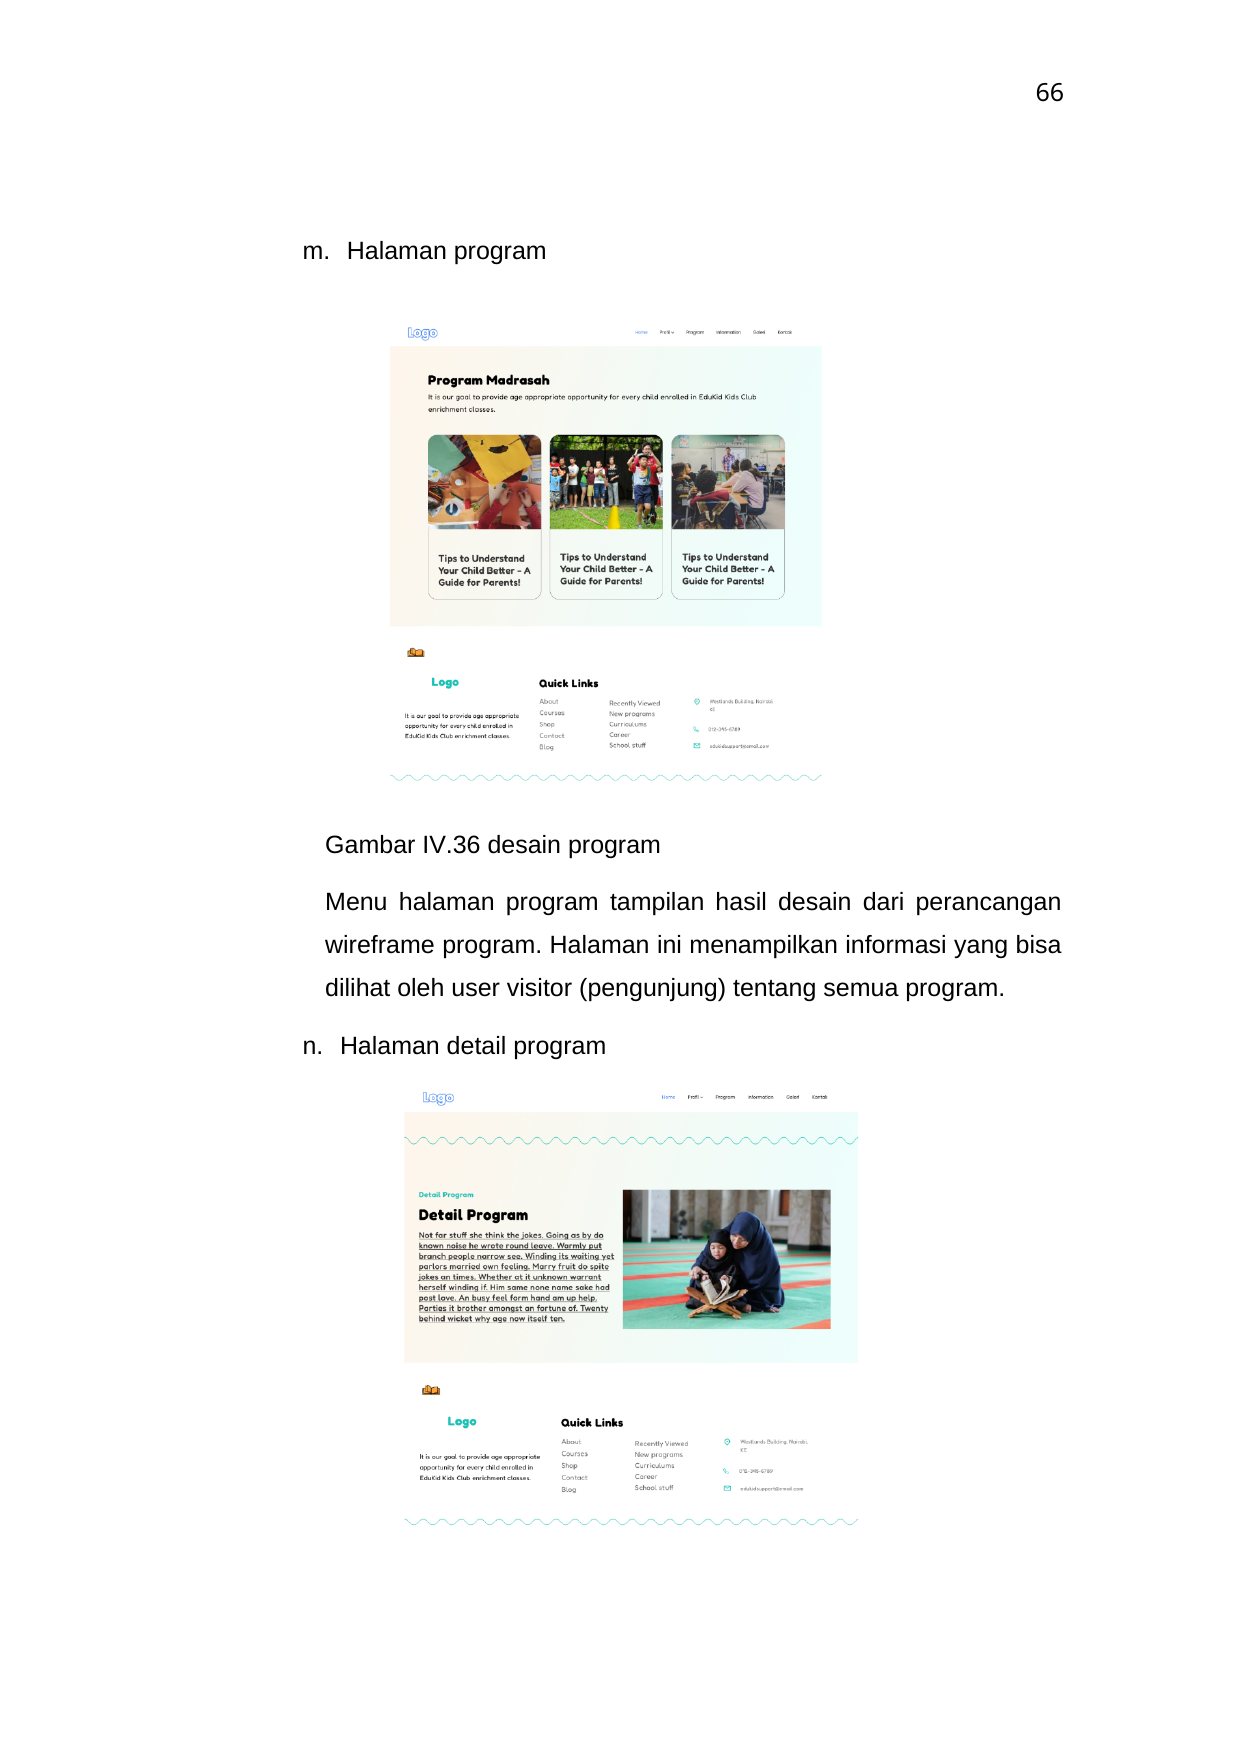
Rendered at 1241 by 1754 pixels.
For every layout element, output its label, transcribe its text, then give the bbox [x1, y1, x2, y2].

list Halaman detail program [302, 1031, 1050, 1059]
picture [390, 318, 822, 787]
text Menu halaman program tampilan hasil desain dari perancangan wireframe program. Halaman ini menampilkan informasi yang bisa dilihat oleh user visitor (pengunjung) tentang semua program. [325, 887, 1063, 1002]
list Halaman program [302, 236, 1050, 265]
picture [404, 1082, 859, 1534]
